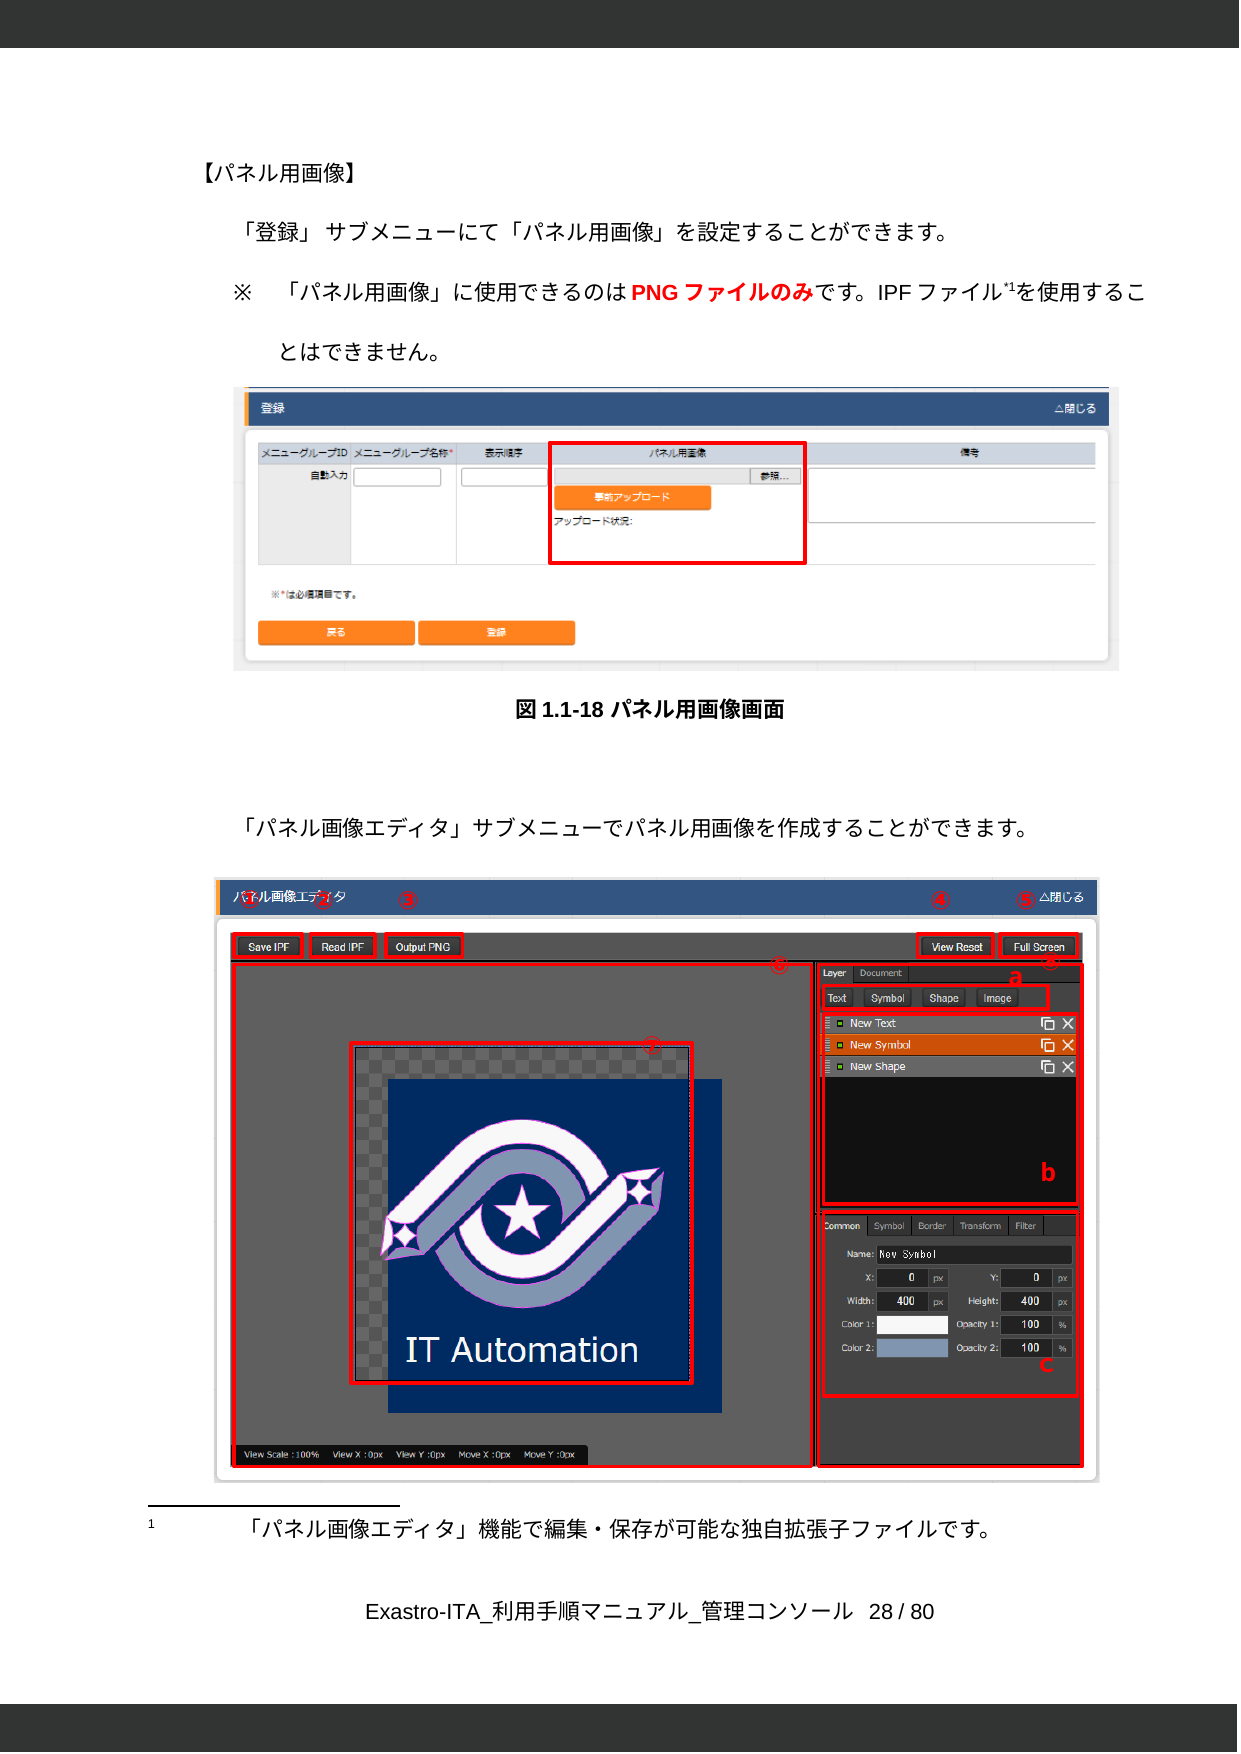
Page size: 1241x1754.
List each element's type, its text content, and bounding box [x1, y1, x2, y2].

picture [213, 877, 1100, 1483]
picture [0, 0, 1239, 48]
list 「パネル画像エディタ」サブメニューでパネル用画像を作成することができます。 [233, 797, 1152, 857]
picture [233, 387, 1120, 671]
text 図 1.1-18 パネル用画像画面 [148, 678, 1152, 738]
picture [0, 1704, 1237, 1752]
list 「登録」 サブメニューにて「パネル用画像」を設定することができます。 [233, 201, 1152, 261]
list 「パネル用画像」に使用できるのはPNGファイルのみです。IPFファイル*を使用することはできません。 [233, 261, 1152, 380]
text 【パネル用画像】 [192, 142, 1152, 201]
